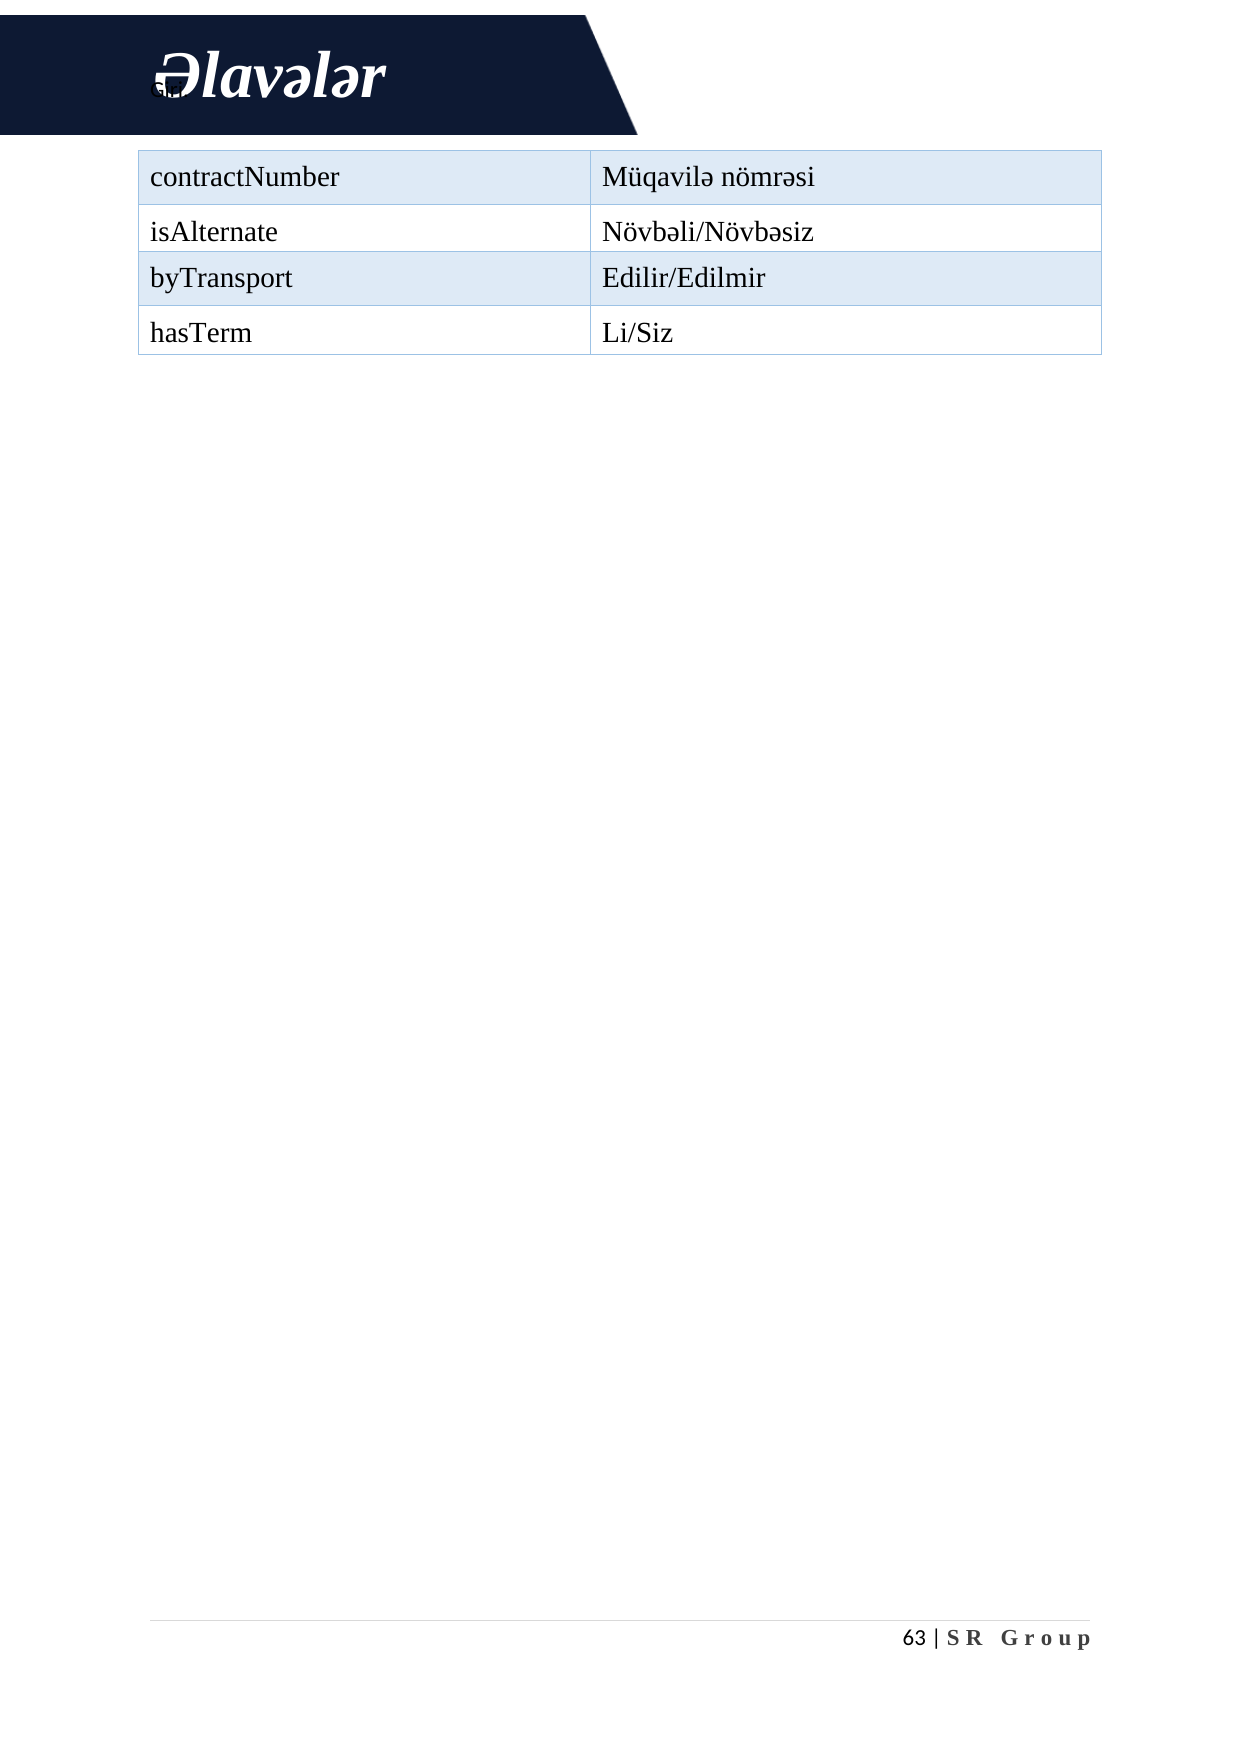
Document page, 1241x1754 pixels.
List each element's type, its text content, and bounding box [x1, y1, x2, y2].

picture [0, 15, 1239, 135]
table_cell Edilir/Edilmir [591, 252, 1101, 305]
table_cell hasTerm [139, 306, 590, 354]
table_cell byTransport [139, 252, 590, 305]
table_cell contractNumber [139, 151, 590, 204]
table_cell Növbəli/Növbəsiz [591, 205, 1101, 251]
table_cell isAlternate [139, 205, 590, 251]
table_cell Müqavilə nömrəsi [591, 151, 1101, 204]
table_cell Li/Siz [591, 306, 1101, 354]
